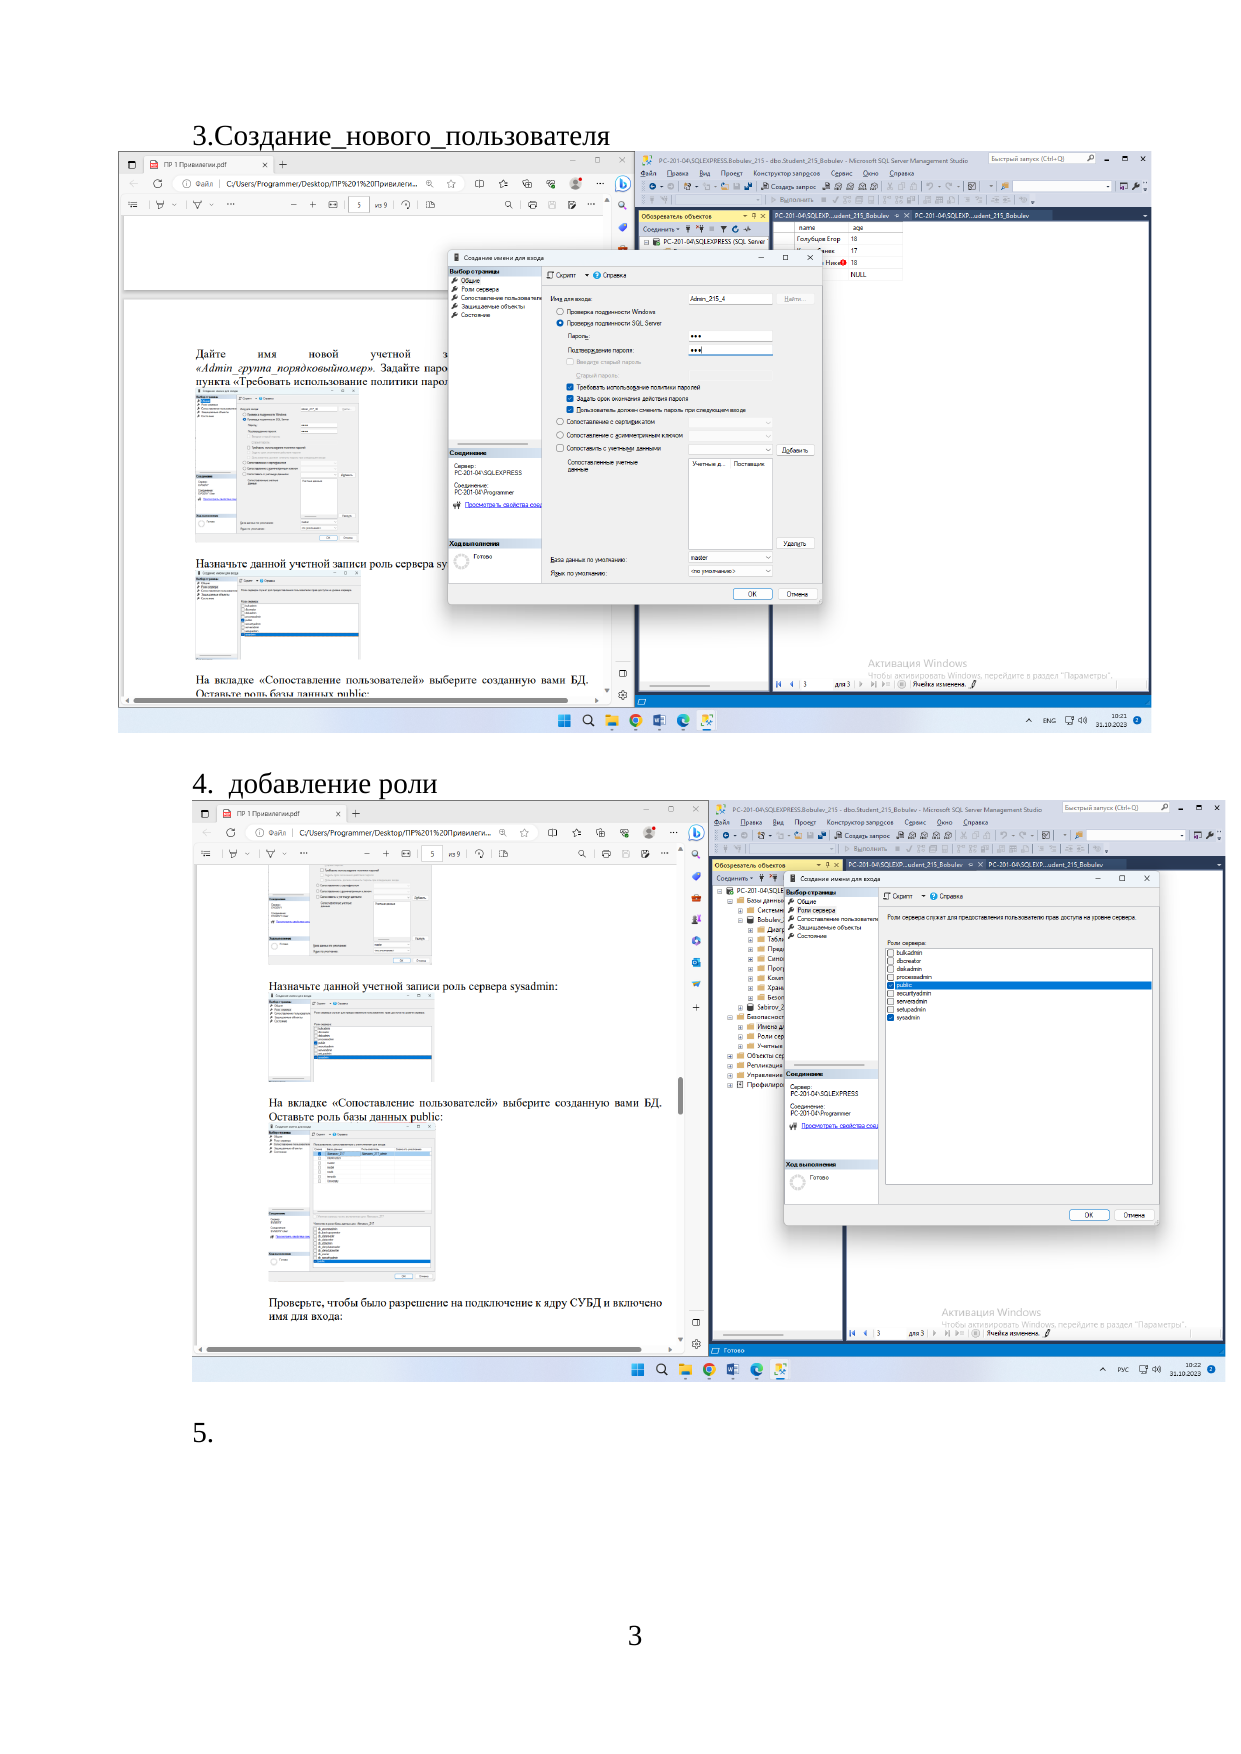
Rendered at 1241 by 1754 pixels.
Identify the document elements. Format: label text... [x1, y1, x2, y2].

text 3.Создание_нового_пользователя [118, 118, 1152, 151]
picture [192, 800, 1226, 1382]
picture [118, 151, 1152, 733]
text 5. [118, 1415, 1152, 1448]
text 4. добавление роли [118, 767, 1152, 800]
